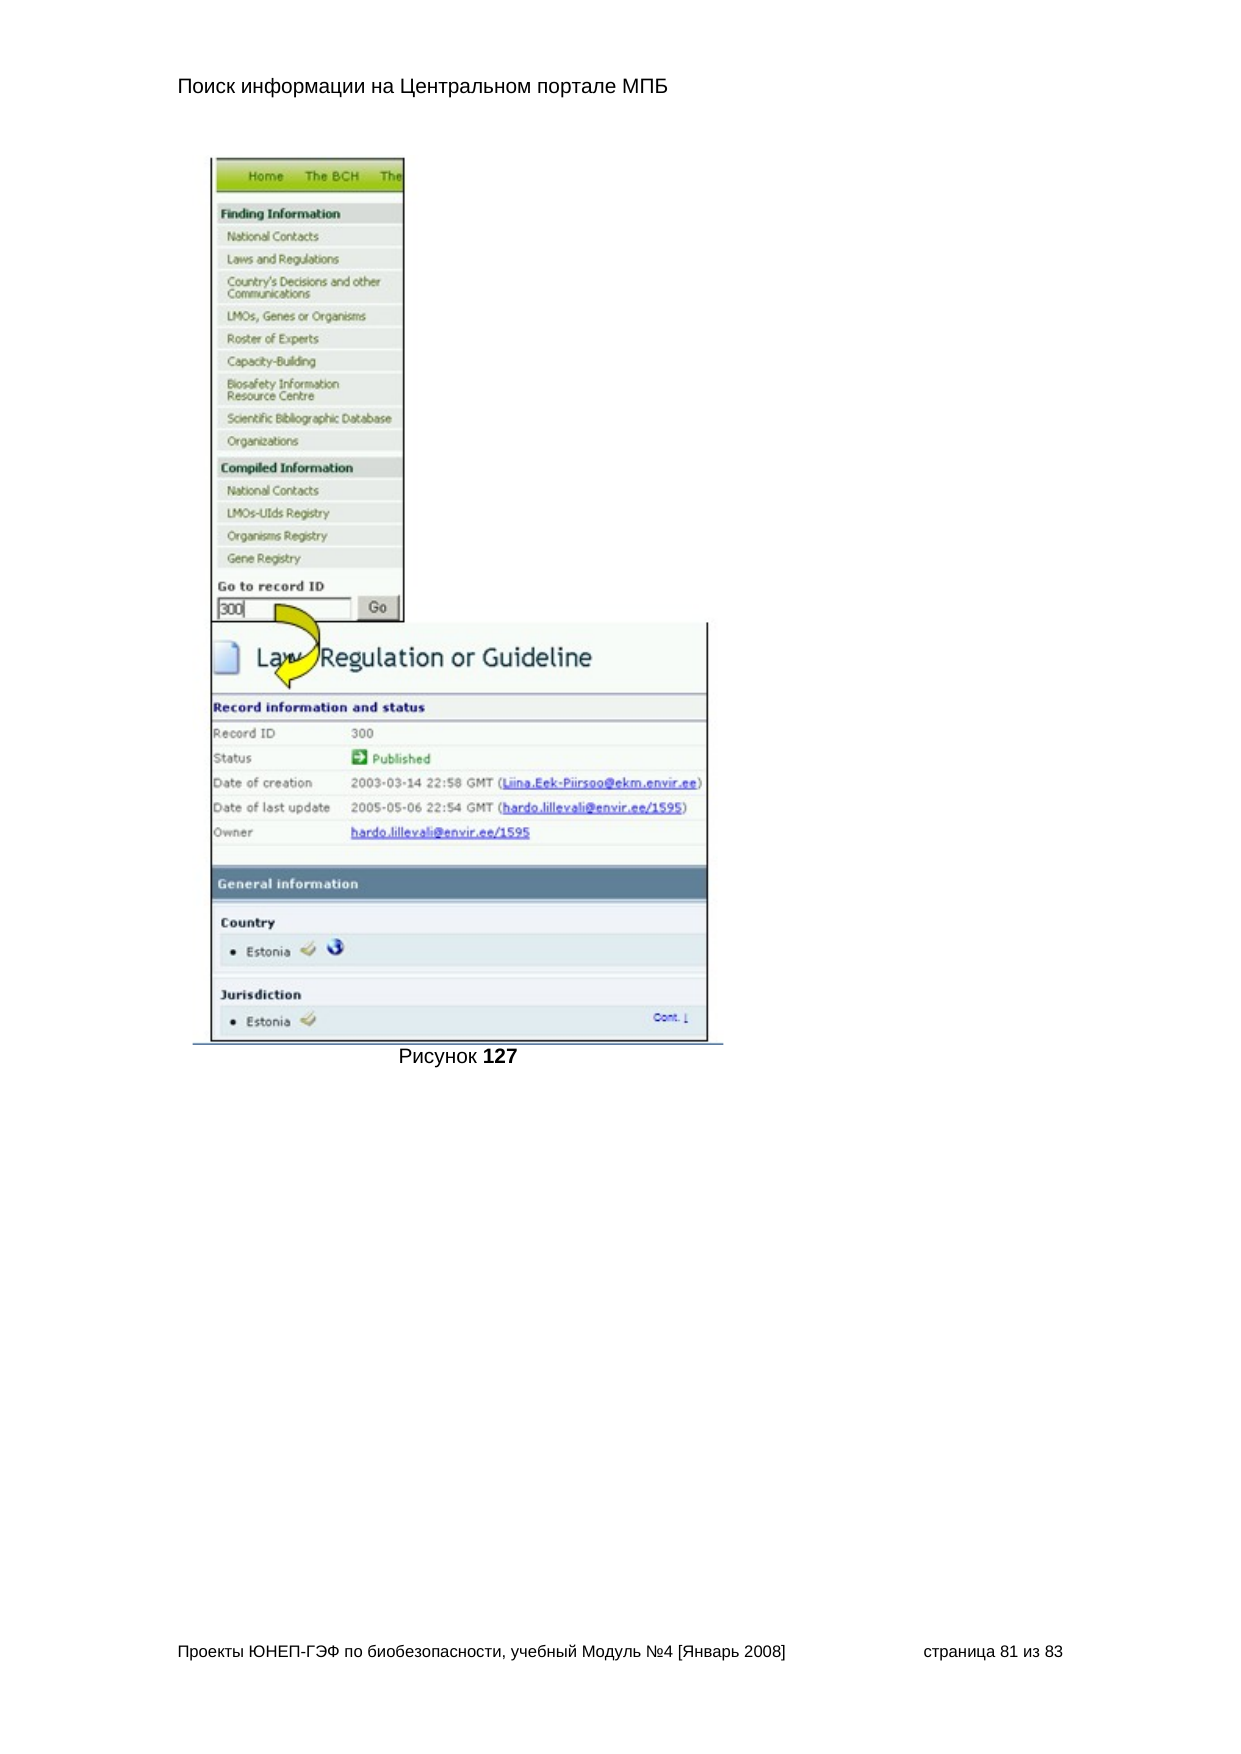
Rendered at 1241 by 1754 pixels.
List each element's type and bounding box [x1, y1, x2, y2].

picture [192, 155, 724, 1045]
